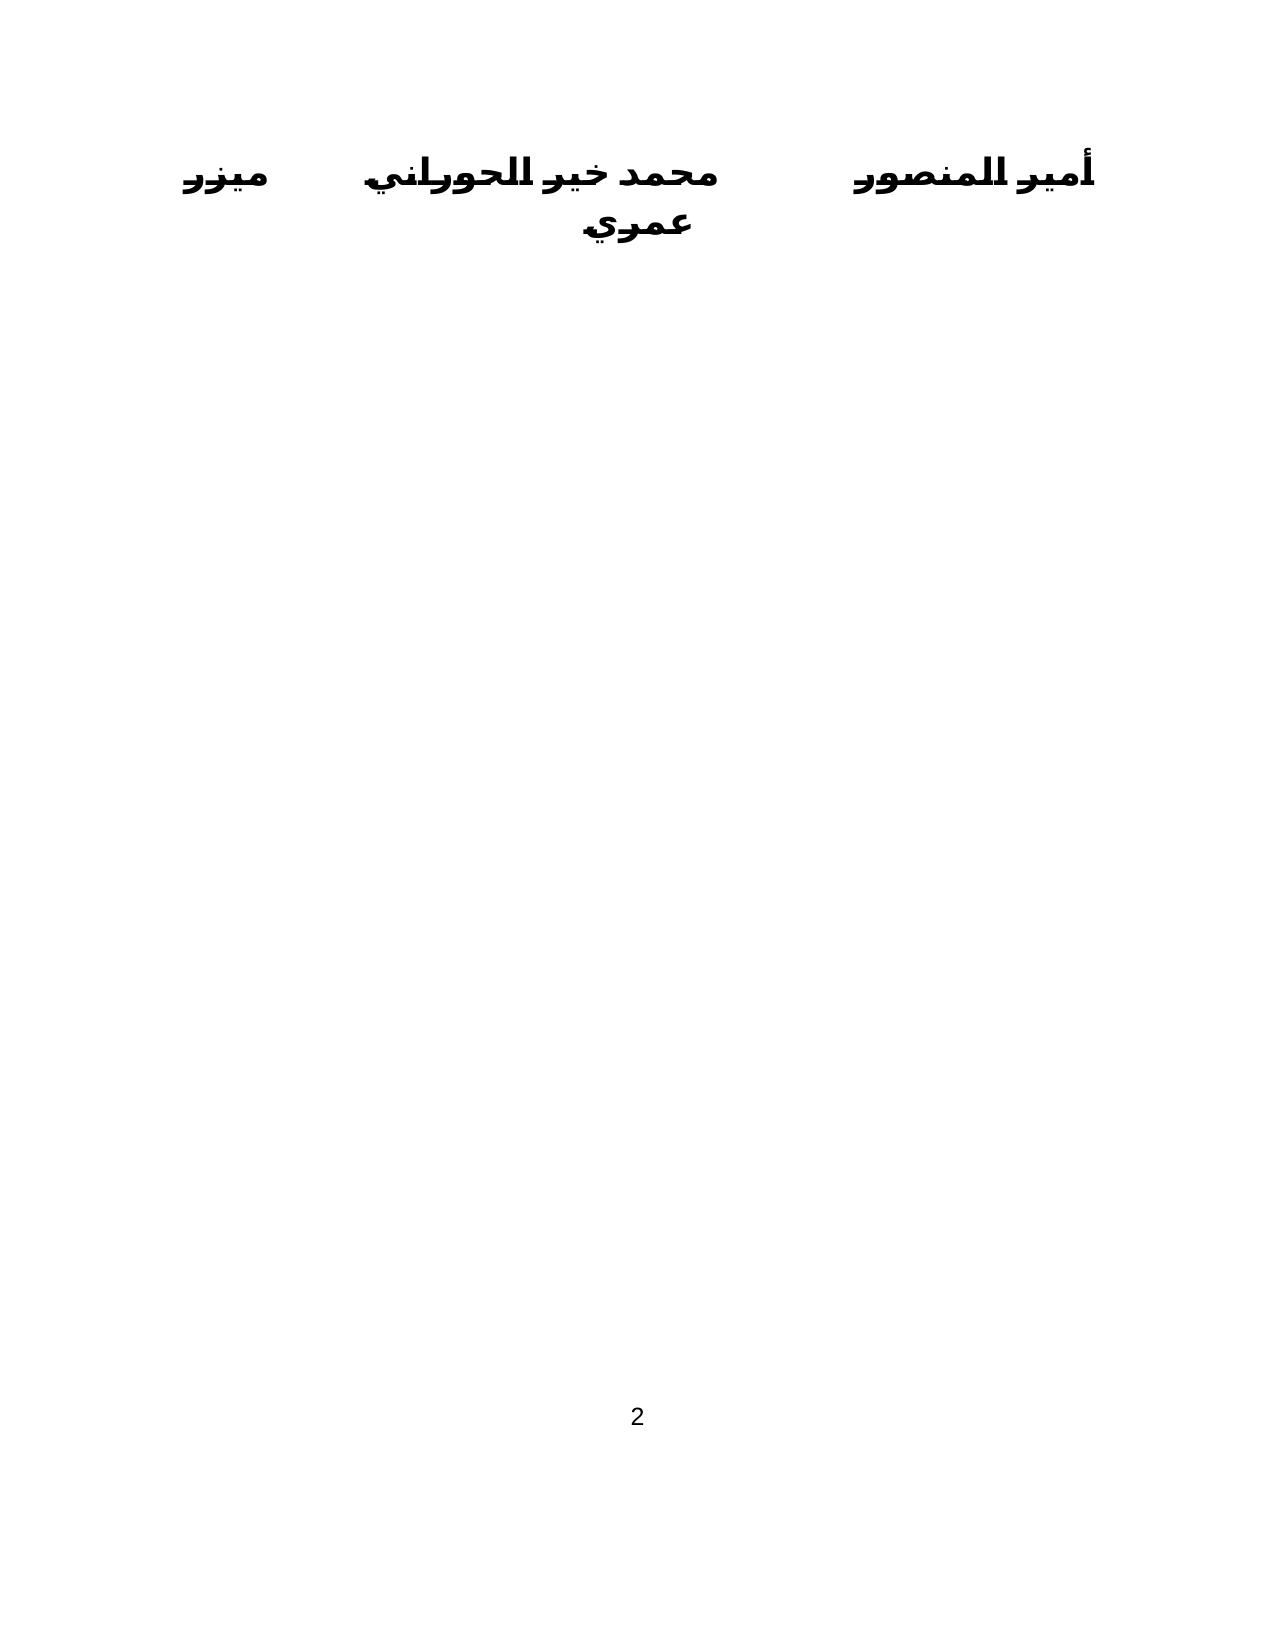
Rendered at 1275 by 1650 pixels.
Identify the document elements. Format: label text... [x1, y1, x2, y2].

text أمير المنصور محمد خير الحوراني ميزر عمري [150, 150, 1125, 243]
